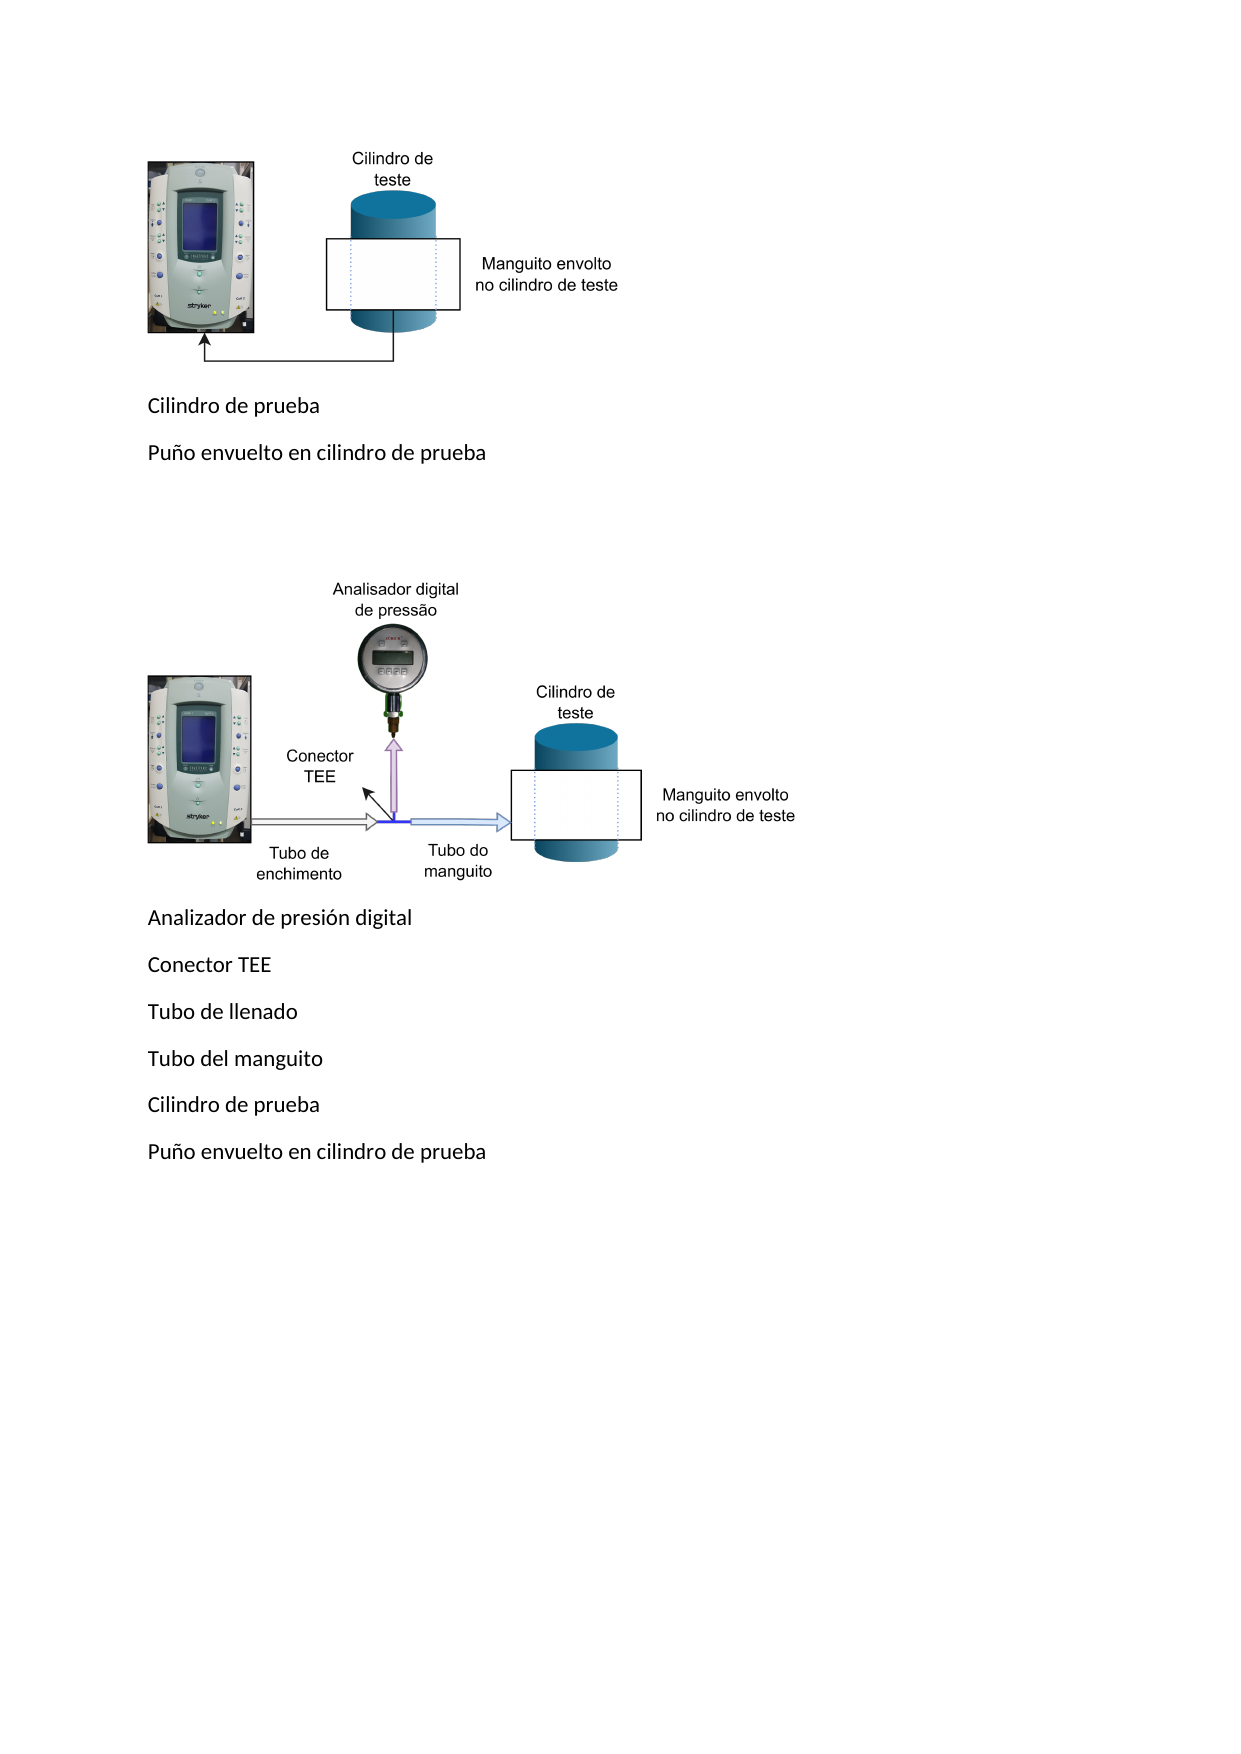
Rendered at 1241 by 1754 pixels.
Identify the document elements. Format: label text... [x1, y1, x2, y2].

text Puño envuelto en cilindro de prueba [148, 1137, 1093, 1166]
text Tubo del manguito [148, 1044, 1093, 1072]
text Tubo de llenado [148, 997, 1093, 1025]
text Analizador de presión digital [148, 903, 1093, 931]
text Puño envuelto en cilindro de prueba [148, 438, 1093, 466]
text Cilindro de prueba [148, 1091, 1093, 1119]
picture [147, 147, 621, 373]
picture [147, 579, 798, 885]
text Cilindro de prueba [148, 392, 1093, 419]
text Conector TEE [148, 950, 1093, 978]
